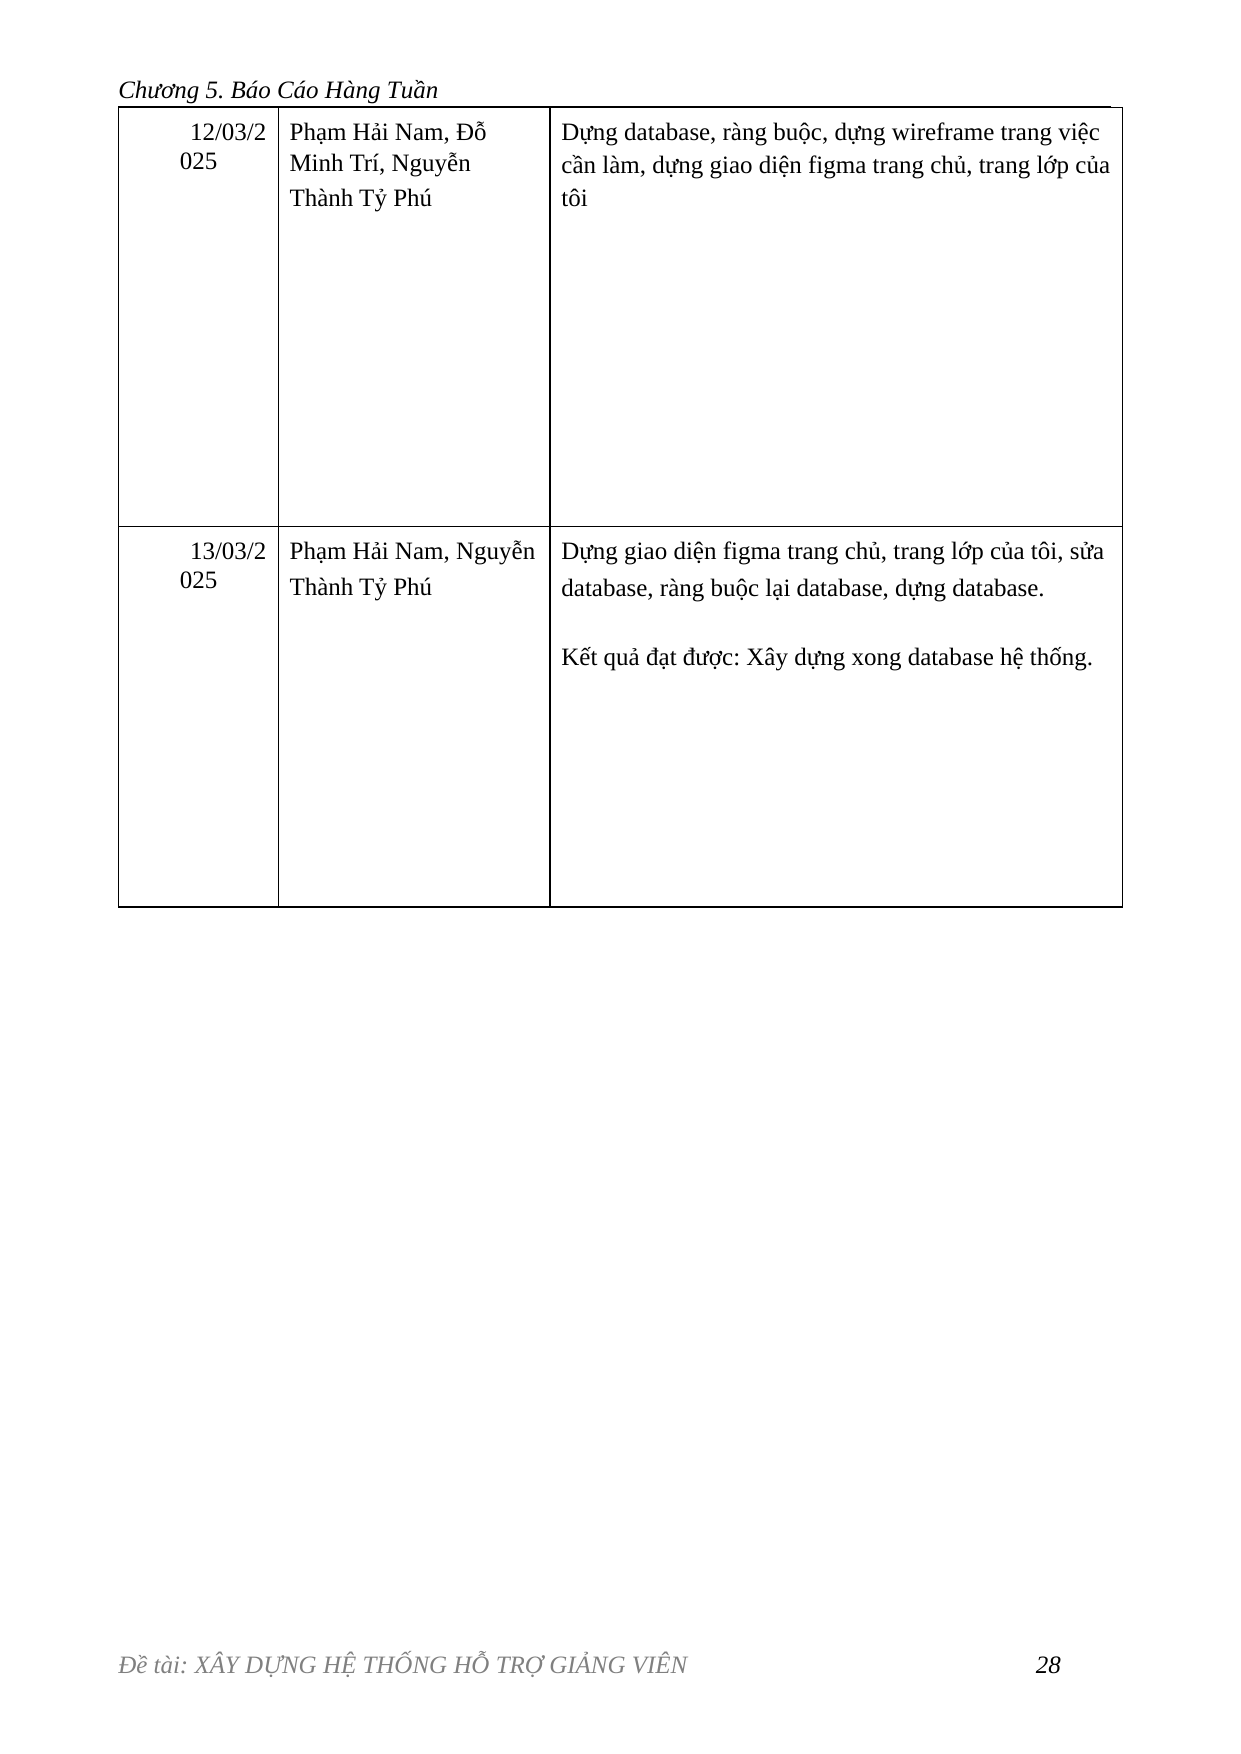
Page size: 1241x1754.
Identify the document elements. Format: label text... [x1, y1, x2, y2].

table_cell 13/03/2025 [119, 527, 278, 906]
table_cell 12/03/2025 [119, 108, 278, 526]
table_cell Phạm Hải Nam, Nguyễn Thành Tỷ Phú [279, 527, 549, 906]
table_cell Dựng database, ràng buộc, dựng wireframe trang việc cần làm, dựng giao diện figma trang chủ, trang lớp của tôi [551, 108, 1122, 526]
table_cell Dựng giao diện figma trang chủ, trang lớp của tôi, sửa database, ràng buộc lại database, dựng database. Kết quả đạt được: Xây dựng xong database hệ thống. [551, 527, 1122, 906]
table_cell Phạm Hải Nam, Đỗ Minh Trí, Nguyễn Thành Tỷ Phú [279, 108, 549, 526]
